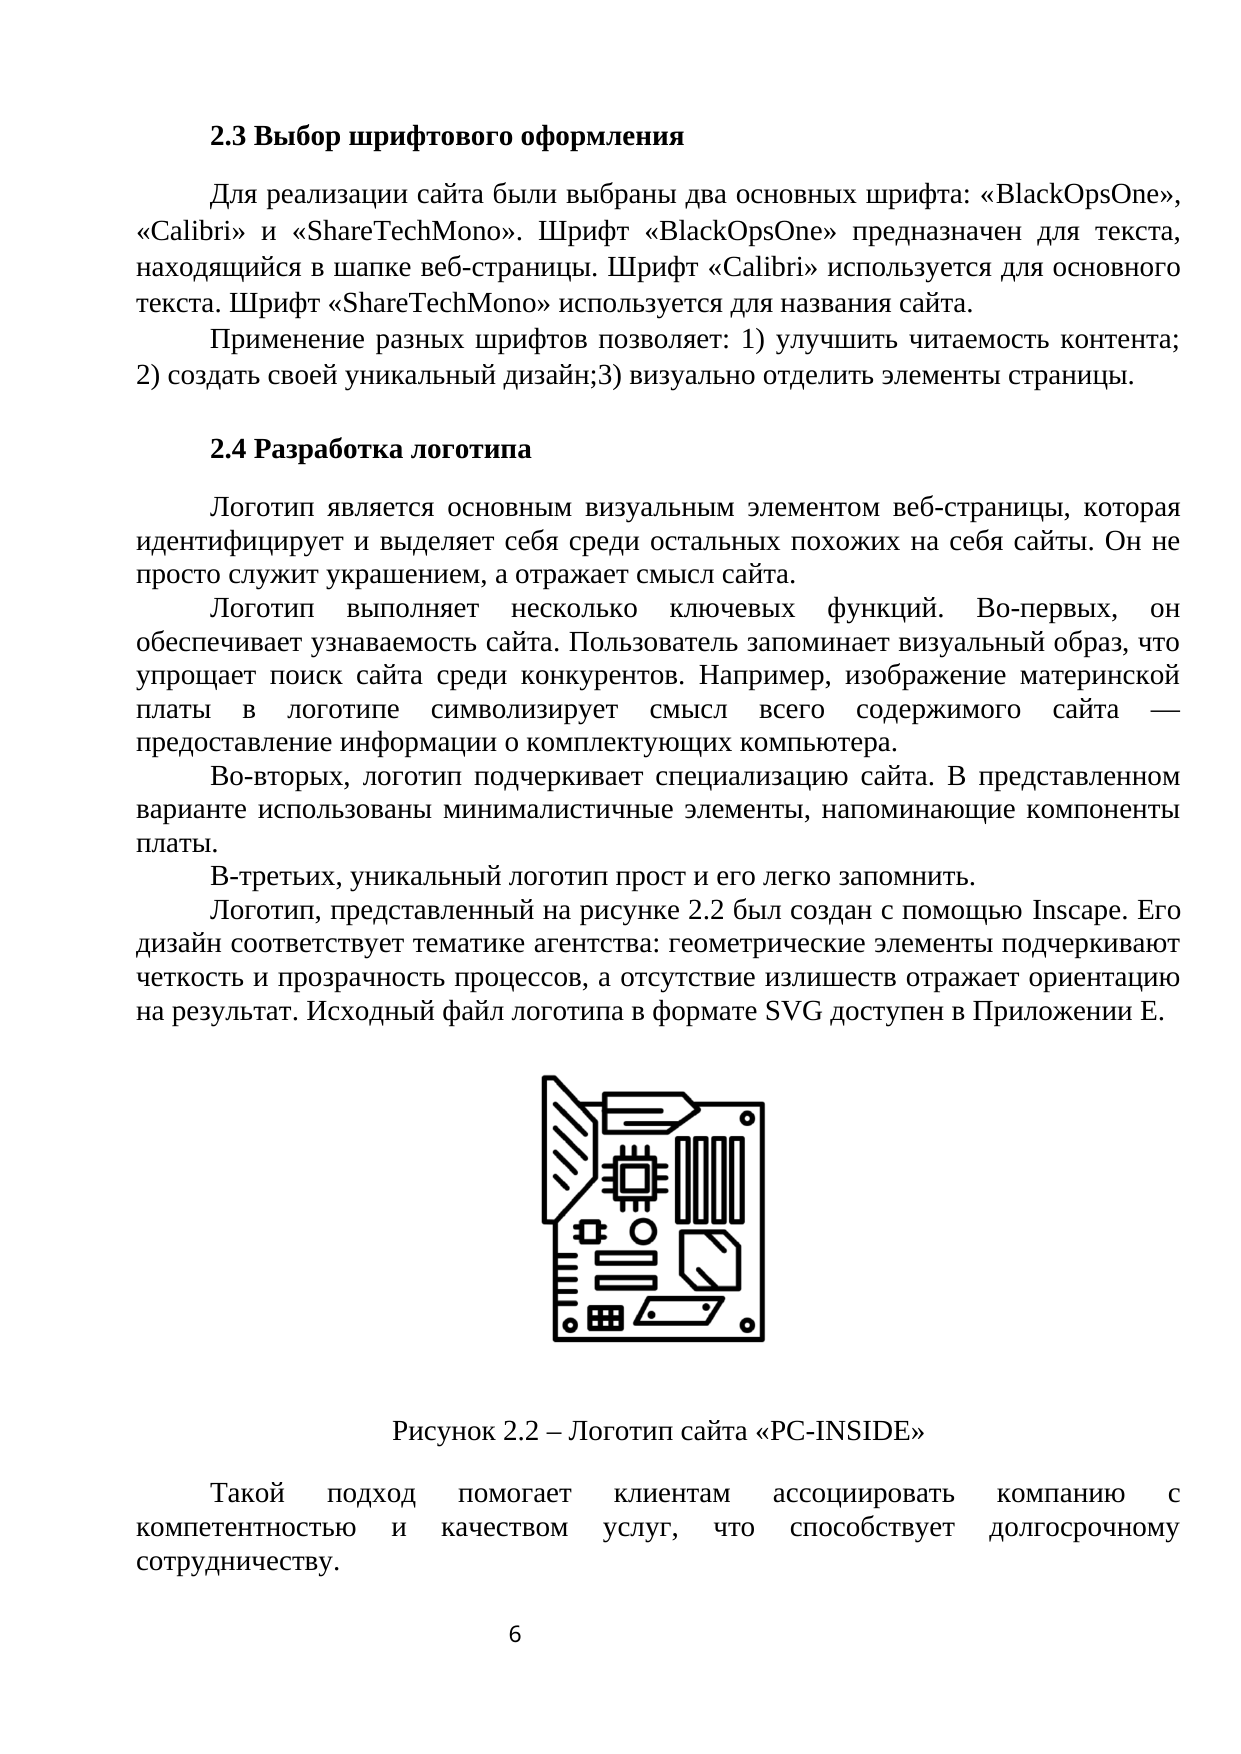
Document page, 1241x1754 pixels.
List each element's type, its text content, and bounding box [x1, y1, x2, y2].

picture [492, 1055, 825, 1388]
text 2.4 Разработка логотипа [136, 431, 1181, 464]
text В-третьих, уникальный логотип прост и его легко запомнить. [136, 858, 1181, 892]
text Логотип, представленный на рисунке 2.2 был создан с помощью Inscape. Его дизайн соответствует тематике агентства: геометрические элементы подчеркивают четкость и прозрачность процессов, а отсутствие излишеств отражает ориентацию на результат. Исходный файл логотипа в формате SVG доступен в Приложении Е. [136, 892, 1181, 1026]
text 2.3 Выбор шрифтового оформления [136, 118, 1181, 152]
text Такой подход помогает клиентам ассоциировать компанию с компетентностью и качеством услуг, что способствует долгосрочному сотрудничеству. [136, 1476, 1181, 1576]
text Логотип является основным визуальным элементом веб-страницы, которая идентифицирует и выделяет себя среди остальных похожих на себя сайты. Он не просто служит украшением, а отражает смысл сайта. [136, 489, 1181, 590]
text Для реализации сайта были выбраны два основных шрифта: «BlackOpsOne», «Calibri» и «ShareTechMono». Шрифт «BlackOpsOne» предназначен для текста, находящийся в шапке веб-страницы. Шрифт «Calibri» используется для основного текста. Шрифт «ShareTechMono» используется для названия сайта. [136, 177, 1181, 319]
text Рисунок 2.2 – Логотип сайта «PC-INSIDE» [136, 1413, 1181, 1446]
text Применение разных шрифтов позволяет: 1) улучшить читаемость контента; 2) создать своей уникальный дизайн;3) визуально отделить элементы страницы. [136, 321, 1181, 391]
text Логотип выполняет несколько ключевых функций. Во-первых, он обеспечивает узнаваемость сайта. Пользователь запоминает визуальный образ, что упрощает поиск сайта среди конкурентов. Например, изображение материнской платы в логотипе символизирует смысл всего содержимого сайта — предоставление информации о комплектующих компьютера. [136, 590, 1181, 758]
text Во-вторых, логотип подчеркивает специализацию сайта. В представленном варианте использованы минималистичные элементы, напоминающие компоненты платы. [136, 758, 1181, 858]
